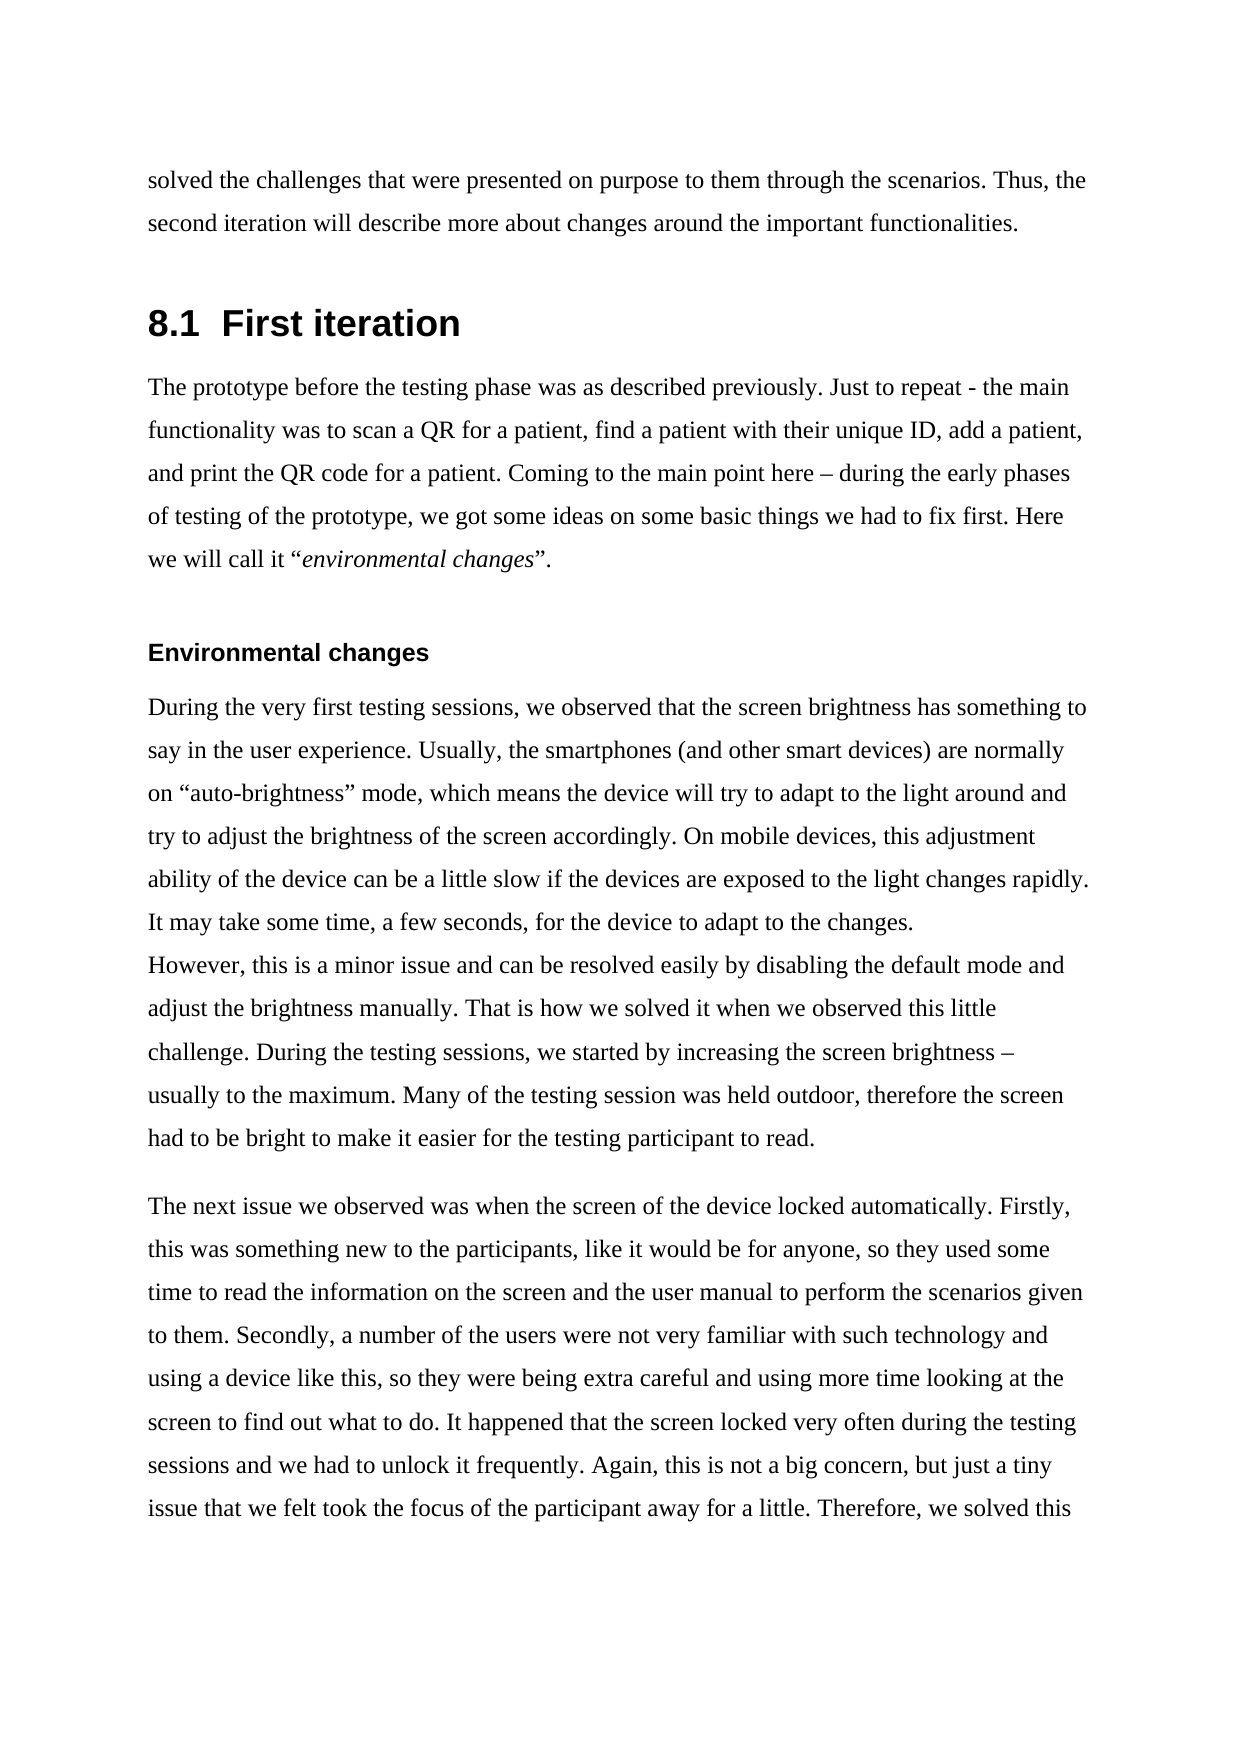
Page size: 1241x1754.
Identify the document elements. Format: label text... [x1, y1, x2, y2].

text During the very first testing sessions, we observed that the screen brightness has something to say in the user experience. Usually, the smartphones (and other smart devices) are normally on “auto-brightness” mode, which means the device will try to adapt to the light around and try to adjust the brightness of the screen accordingly. On mobile devices, this adjustment ability of the device can be a little slow if the devices are exposed to the light changes rapidly. It may take some time, a few seconds, for the device to adapt to the changes. However, this is a minor issue and can be resolved easily by disabling the default mode and adjust the brightness manually. That is how we solved it when we observed this little challenge. During the testing sessions, we started by increasing the screen brightness – usually to the maximum. Many of the testing session was held outdoor, therefore the screen had to be bright to make it easier for the testing participant to read. [148, 692, 1092, 1152]
text Environmental changes [148, 638, 1092, 666]
text The prototype before the testing phase was as described previously. Just to repeat - the main functionality was to scan a QR for a patient, find a patient with their unique ID, add a patient, and print the QR code for a patient. Coming to the main point here – during the early phases of testing of the prototype, we got some ideas on some basic things we had to fix first. Here we will call it “environmental changes”. [148, 372, 1092, 573]
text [148, 165, 1092, 237]
text First iteration [148, 302, 1092, 345]
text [148, 1191, 1092, 1522]
